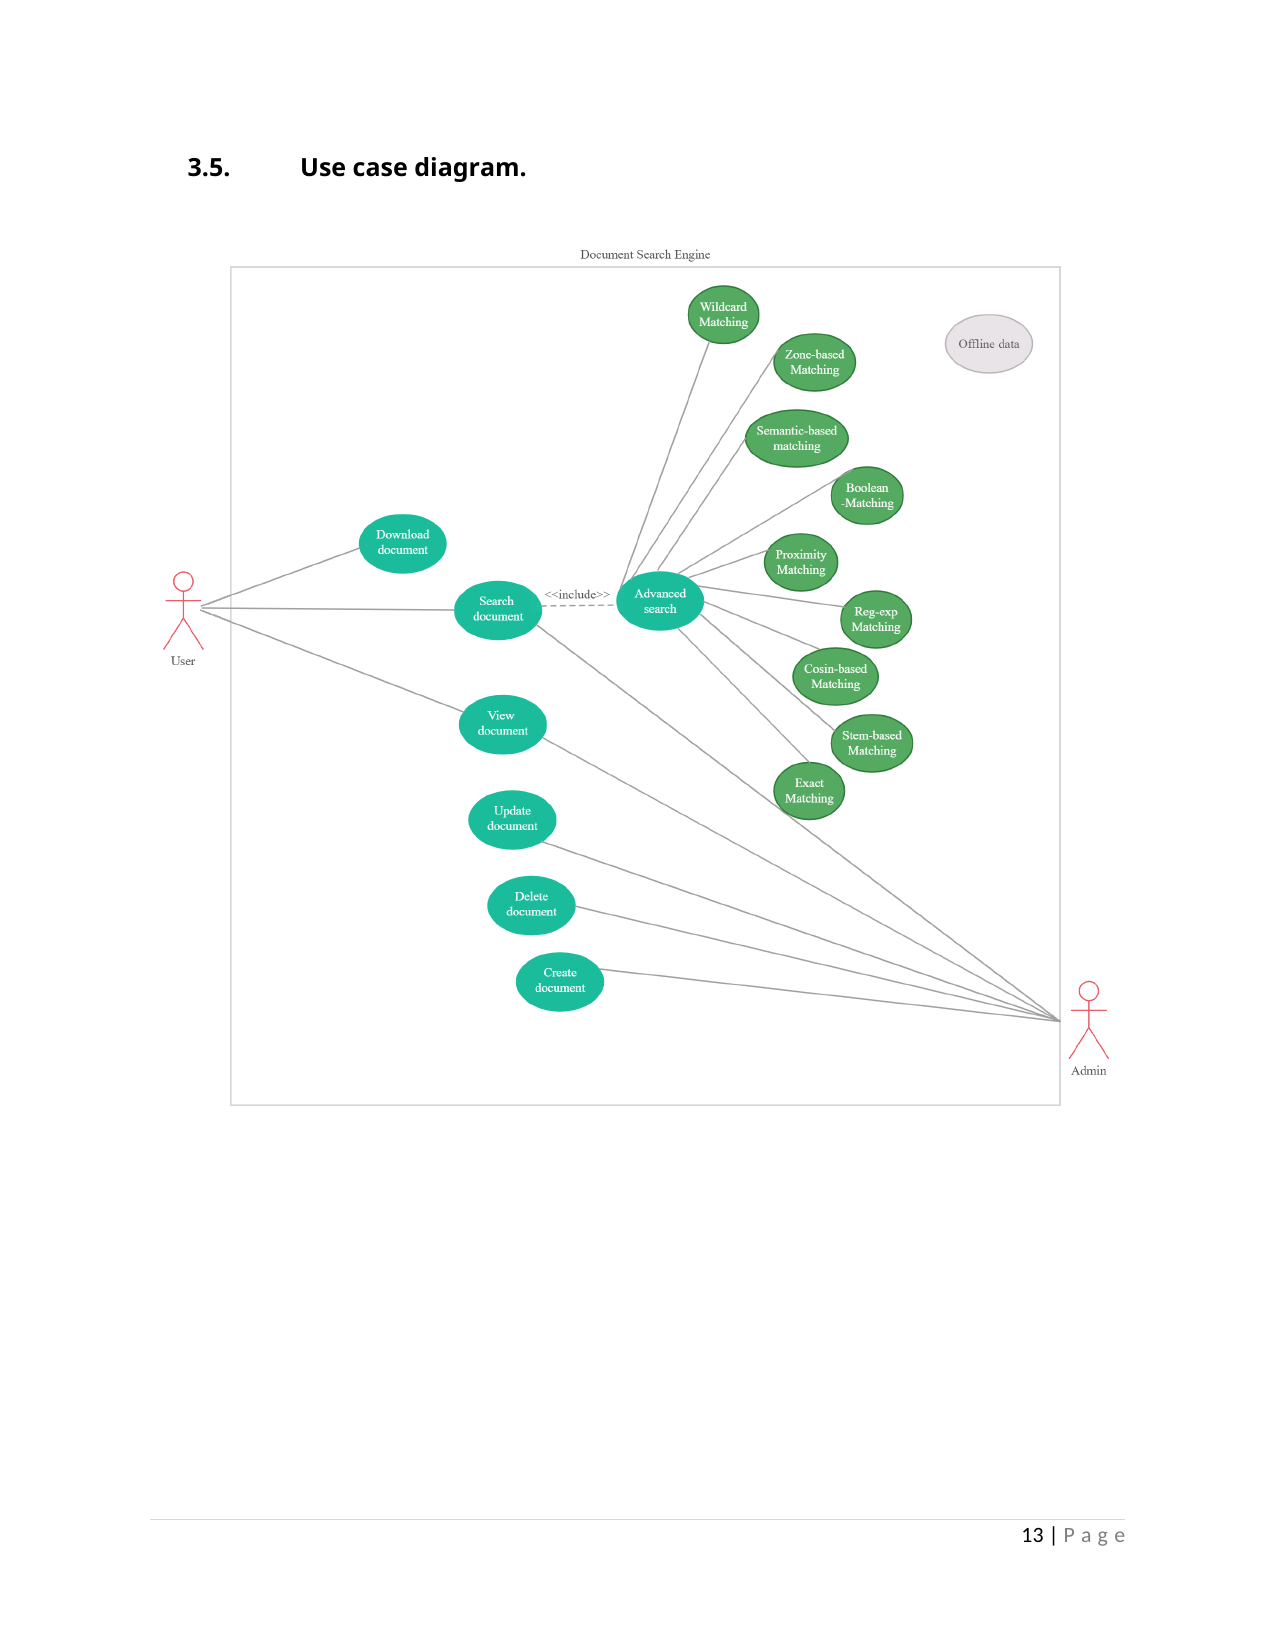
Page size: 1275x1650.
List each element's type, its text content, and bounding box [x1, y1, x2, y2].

picture [150, 226, 1125, 1124]
subtitle Use case diagram. [187, 150, 1125, 184]
